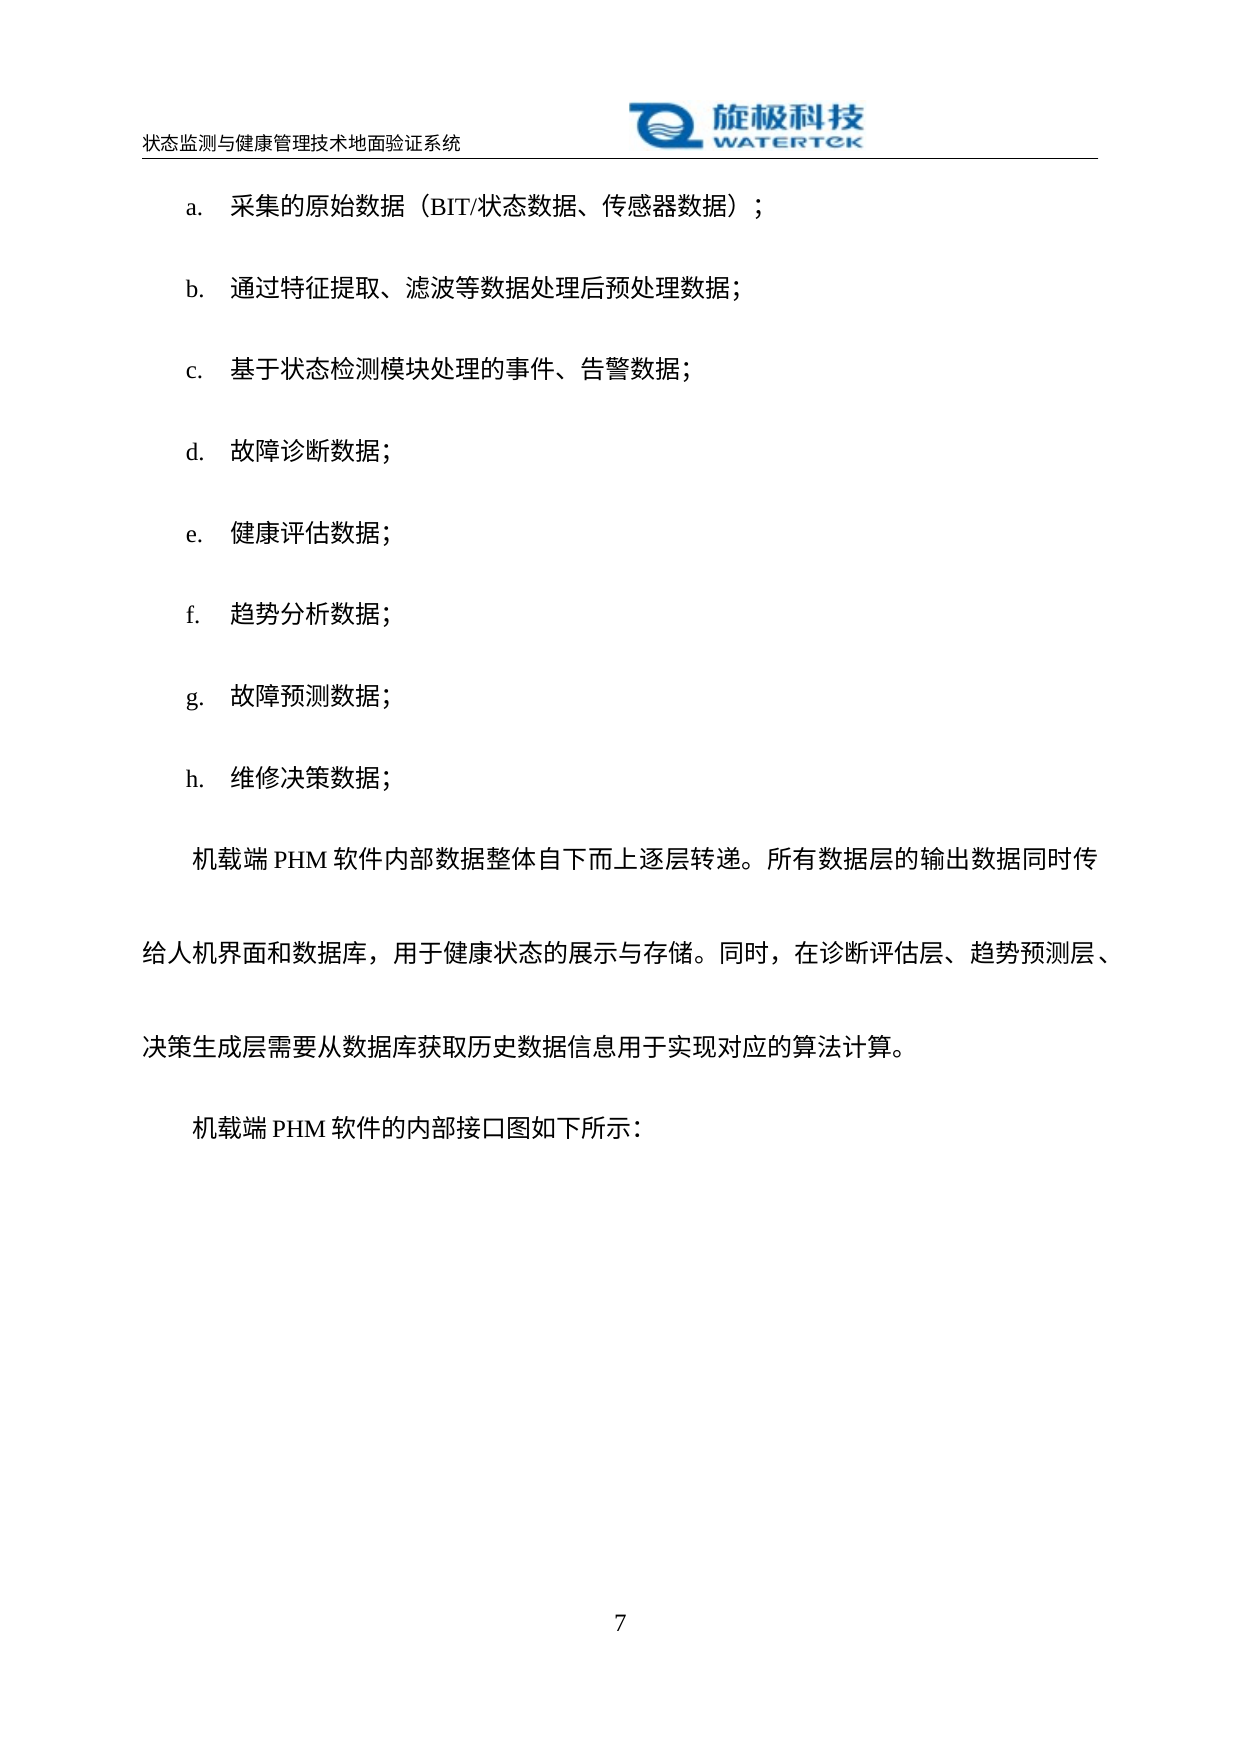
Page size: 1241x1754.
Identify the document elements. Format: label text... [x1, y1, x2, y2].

list 维修决策数据； [186, 742, 1098, 810]
list 健康评估数据； [186, 497, 1098, 565]
text 机载端PHM软件内部数据整体自下而上逐层转递。所有数据层的输出数据同时传给人机界面和数据库，用于健康状态的展示与存储。同时，在诊断评估层、趋势预测层、决策生成层需要从数据库获取历史数据信息用于实现对应的算法计算。 [142, 824, 1098, 1079]
list 基于状态检测模块处理的事件、告警数据； [186, 334, 1098, 402]
picture [628, 100, 867, 151]
list 采集的原始数据（BIT/状态数据、传感器数据）； [186, 171, 1098, 238]
list 故障诊断数据； [186, 416, 1098, 483]
list 趋势分析数据； [186, 579, 1098, 647]
text 机载端PHM软件的内部接口图如下所示： [142, 1093, 1098, 1161]
list 通过特征提取、滤波等数据处理后预处理数据； [186, 252, 1098, 320]
list 故障预测数据； [186, 661, 1098, 728]
